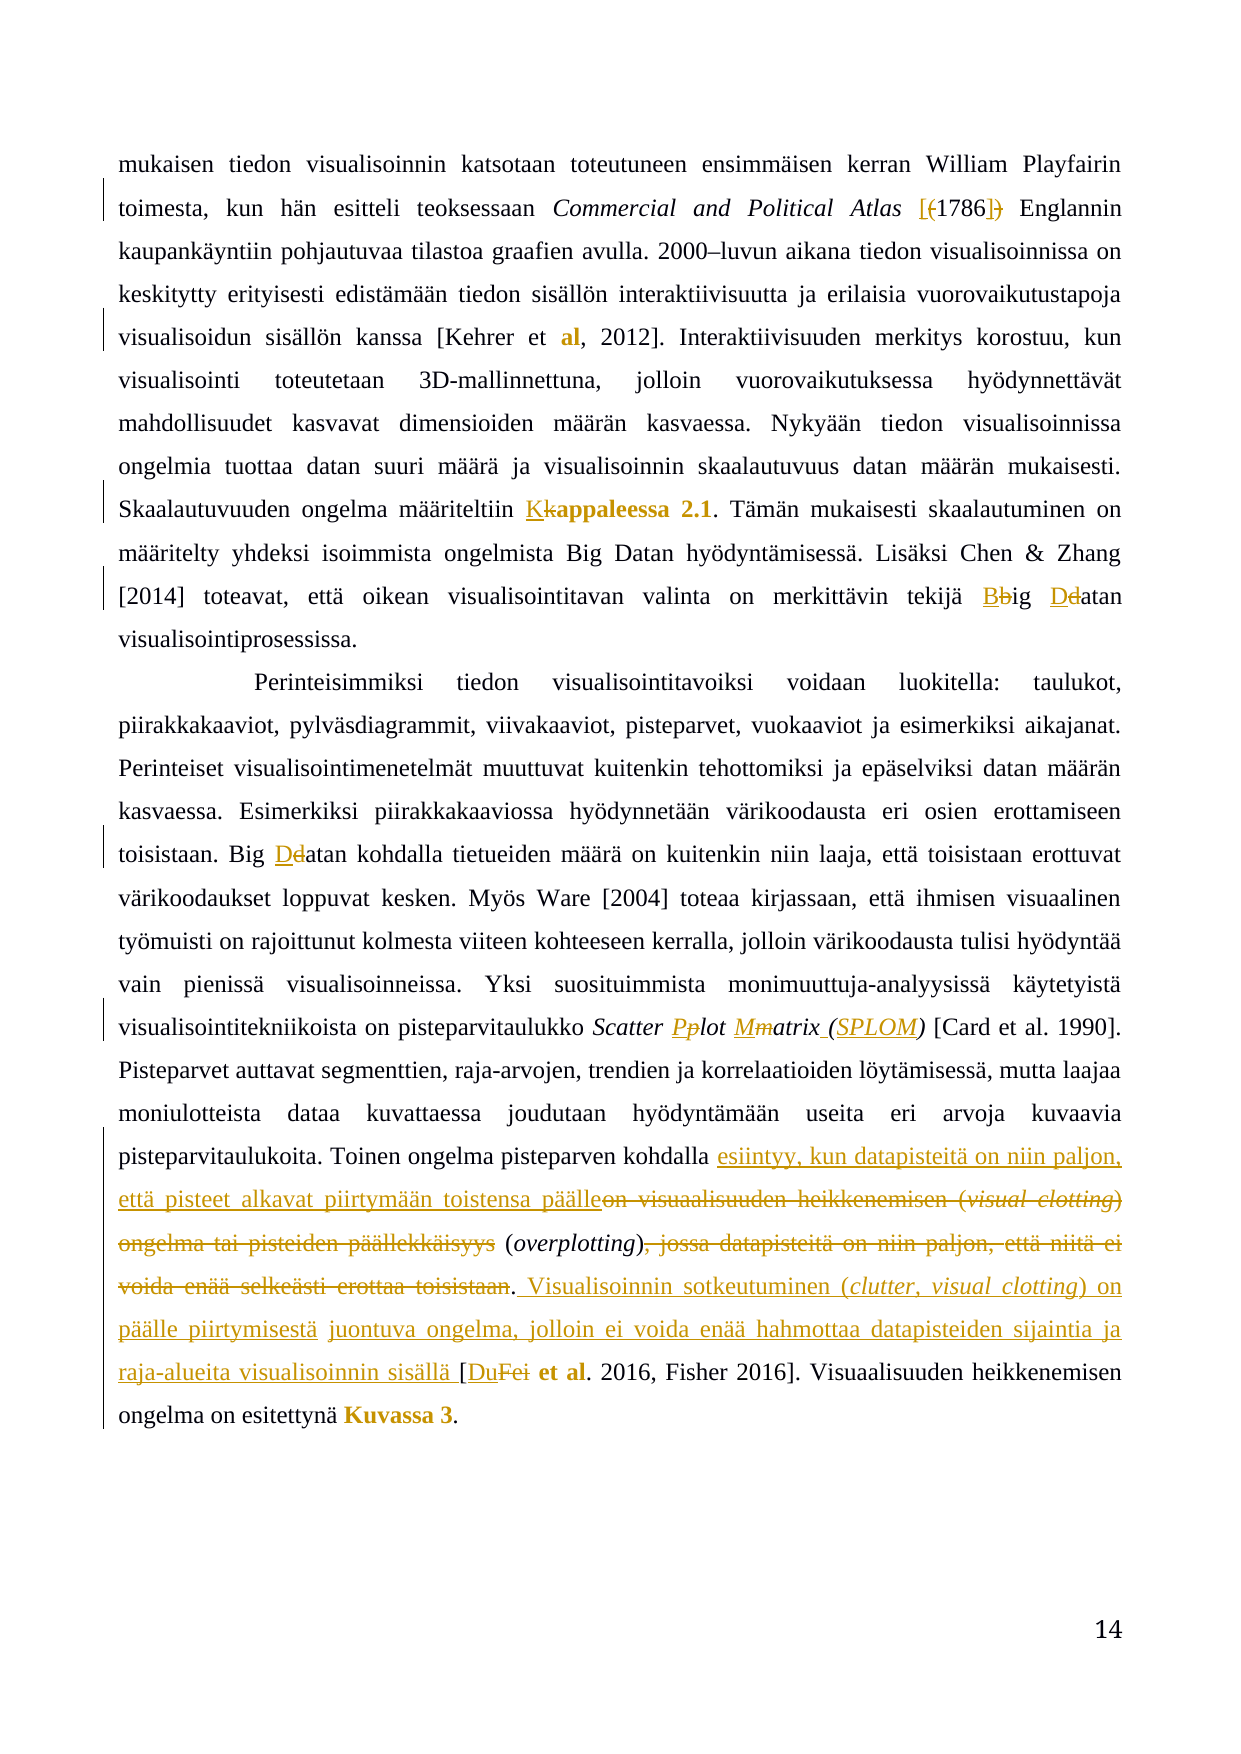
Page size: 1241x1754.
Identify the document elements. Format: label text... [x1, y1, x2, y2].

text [118, 149, 1122, 653]
text Perinteisimmiksi tiedon visualisointitavoiksi voidaan luokitella: taulukot, piirakkakaaviot, pylväsdiagrammit, viivakaaviot, pisteparvet, vuokaaviot ja esimerkiksi aikajanat. Perinteiset visualisointimenetelmät muuttuvat kuitenkin tehottomiksi ja epäselviksi datan määrän kasvaessa. Esimerkiksi piirakkakaaviossa hyödynnetään värikoodausta eri osien erottamiseen toisistaan. Big atan kohdalla tietueiden määrä on kuitenkin niin laaja, että toisistaan erottuvat värikoodaukset loppuvat kesken. Myös Ware [2004] toteaa kirjassaan, että ihmisen visuaalinen työmuisti on rajoittunut kolmesta viiteen kohteeseen kerralla, jolloin värikoodausta tulisi hyödyntää vain pienissä visualisoinneissa. Yksi suosituimmista monimuuttuja-analyysissä käytetyistä visualisointitekniikoista on pisteparvitaulukko Scatter lot atrix() [Card et al. 1990]. Pisteparvet auttavat segmenttien, raja-arvojen, trendien ja korrelaatioiden löytämisessä, mutta laajaa moniulotteista dataa kuvattaessa joudutaan hyödyntämään useita eri arvoja kuvaavia pisteparvitaulukoita. Toinen ongelma pisteparven kohdalla (overplotting). [ et al. 2016, Fisher 2016]. Visuaalisuuden heikkenemisen ongelma on esitettynä Kuvassa 3. [118, 667, 1122, 1429]
